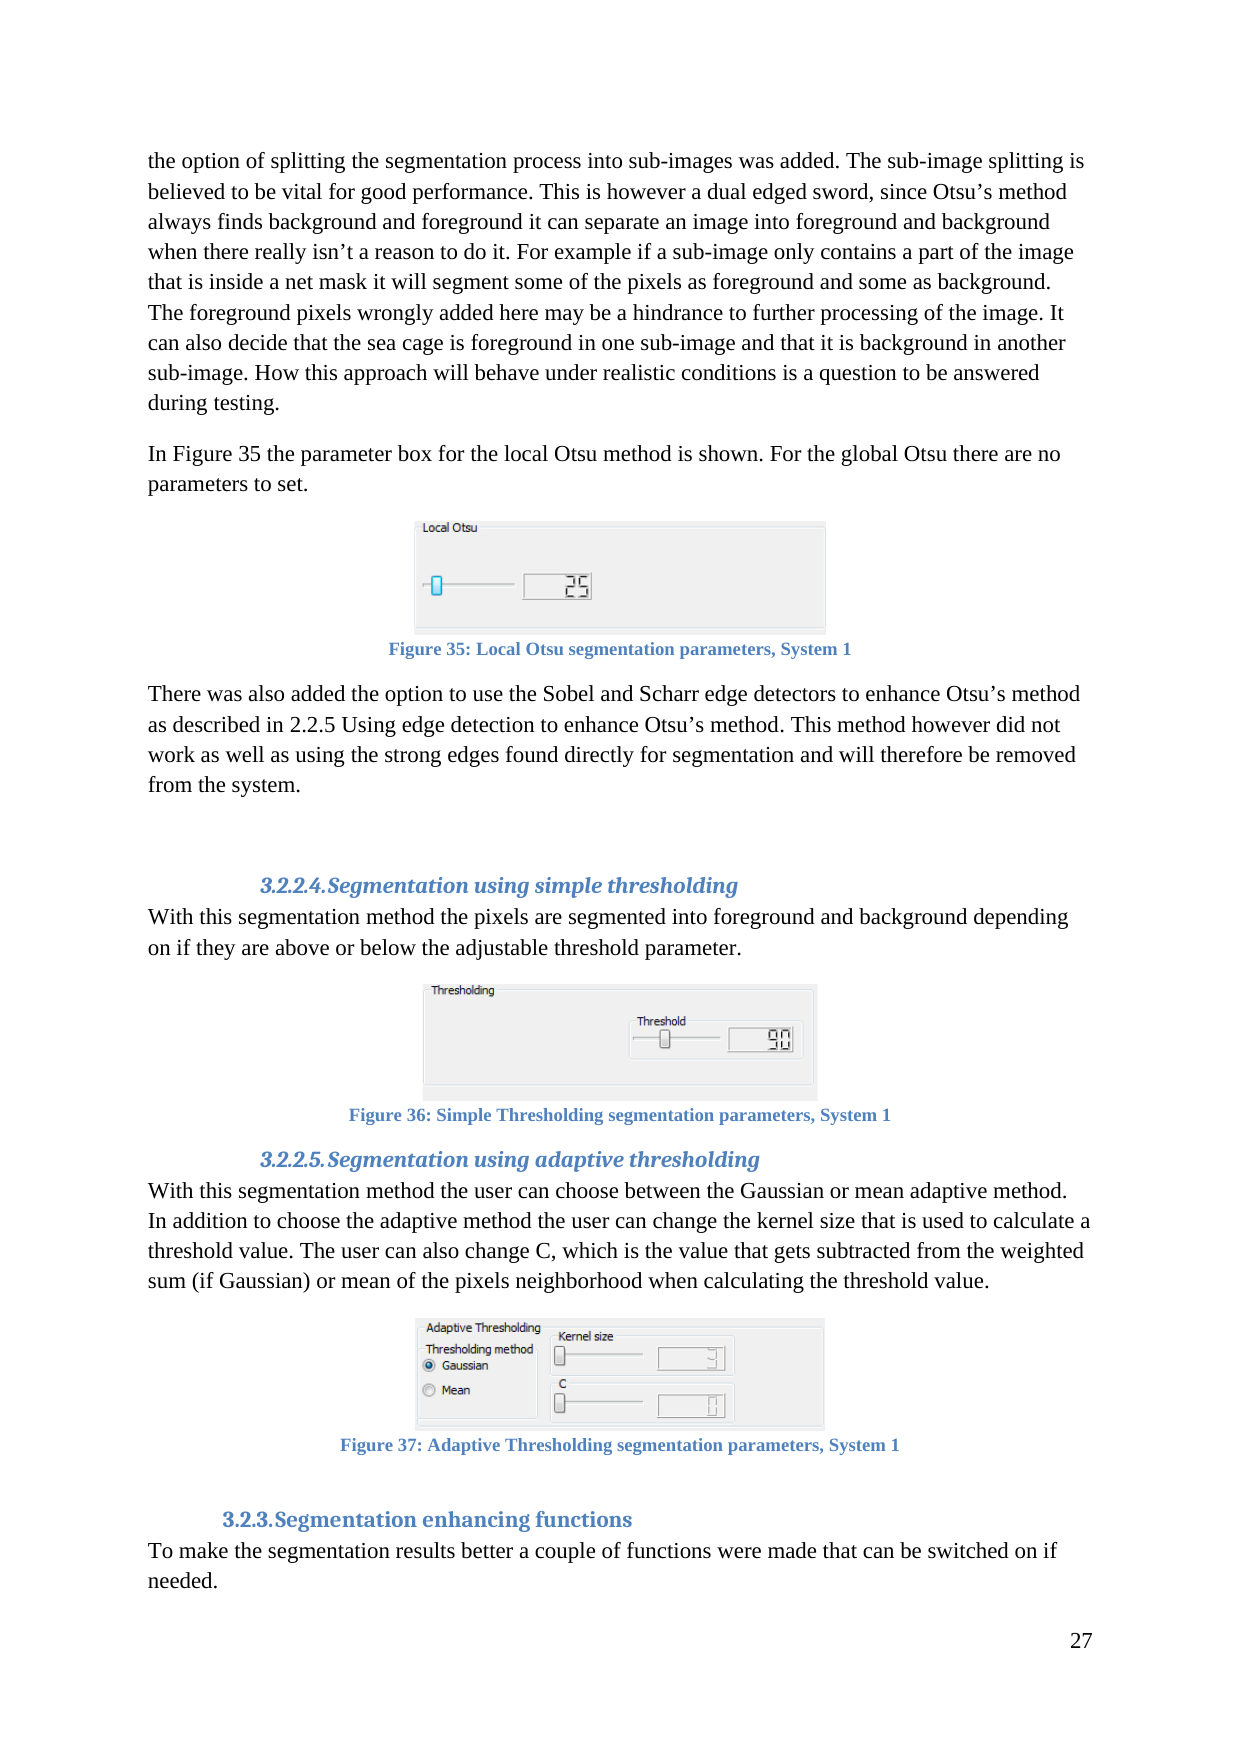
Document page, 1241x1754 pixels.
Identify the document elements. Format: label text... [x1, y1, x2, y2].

text To make the segmentation results better a couple of functions were made that can be switched on if needed. [148, 1537, 1093, 1594]
subtitle Segmentation enhancing functions [223, 1507, 1093, 1533]
picture [414, 1318, 826, 1431]
subtitle Segmentation using adaptive thresholding [260, 1147, 1093, 1173]
text Figure 37: Adaptive Thresholding segmentation parameters, System 1 [148, 1434, 1093, 1456]
text Figure 35: Local Otsu segmentation parameters, System 1 [148, 638, 1093, 659]
text Figure 36: Simple Thresholding segmentation parameters, System 1 [148, 1104, 1093, 1126]
text With this segmentation method the user can choose between the Gaussian or mean adaptive method. In addition to choose the adaptive method the user can change the kernel size that is used to calculate a threshold value. The user can also change C, which is the value that gets subtracted from the weighted sum (if Gaussian) or mean of the pixels neighborhood when calculating the threshold value. [148, 1177, 1093, 1294]
picture [414, 521, 826, 635]
picture [422, 984, 818, 1101]
text There was also added the option to use the Sobel and Scharr edge detectors to enhance Otsu’s method as described in 2.2.5 Using edge detection to enhance Otsu’s method. This method however did not work as well as using the strong edges found directly for segmentation and will therefore be removed from the system. [148, 680, 1093, 797]
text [148, 148, 1093, 416]
text With this segmentation method the pixels are segmented into foreground and background depending on if they are above or below the adjustable threshold parameter. [148, 903, 1093, 960]
text In Figure 35 the parameter box for the local Otsu method is shown. For the global Otsu there are no parameters to set. [148, 440, 1093, 497]
subtitle Segmentation using simple thresholding [260, 873, 1093, 899]
